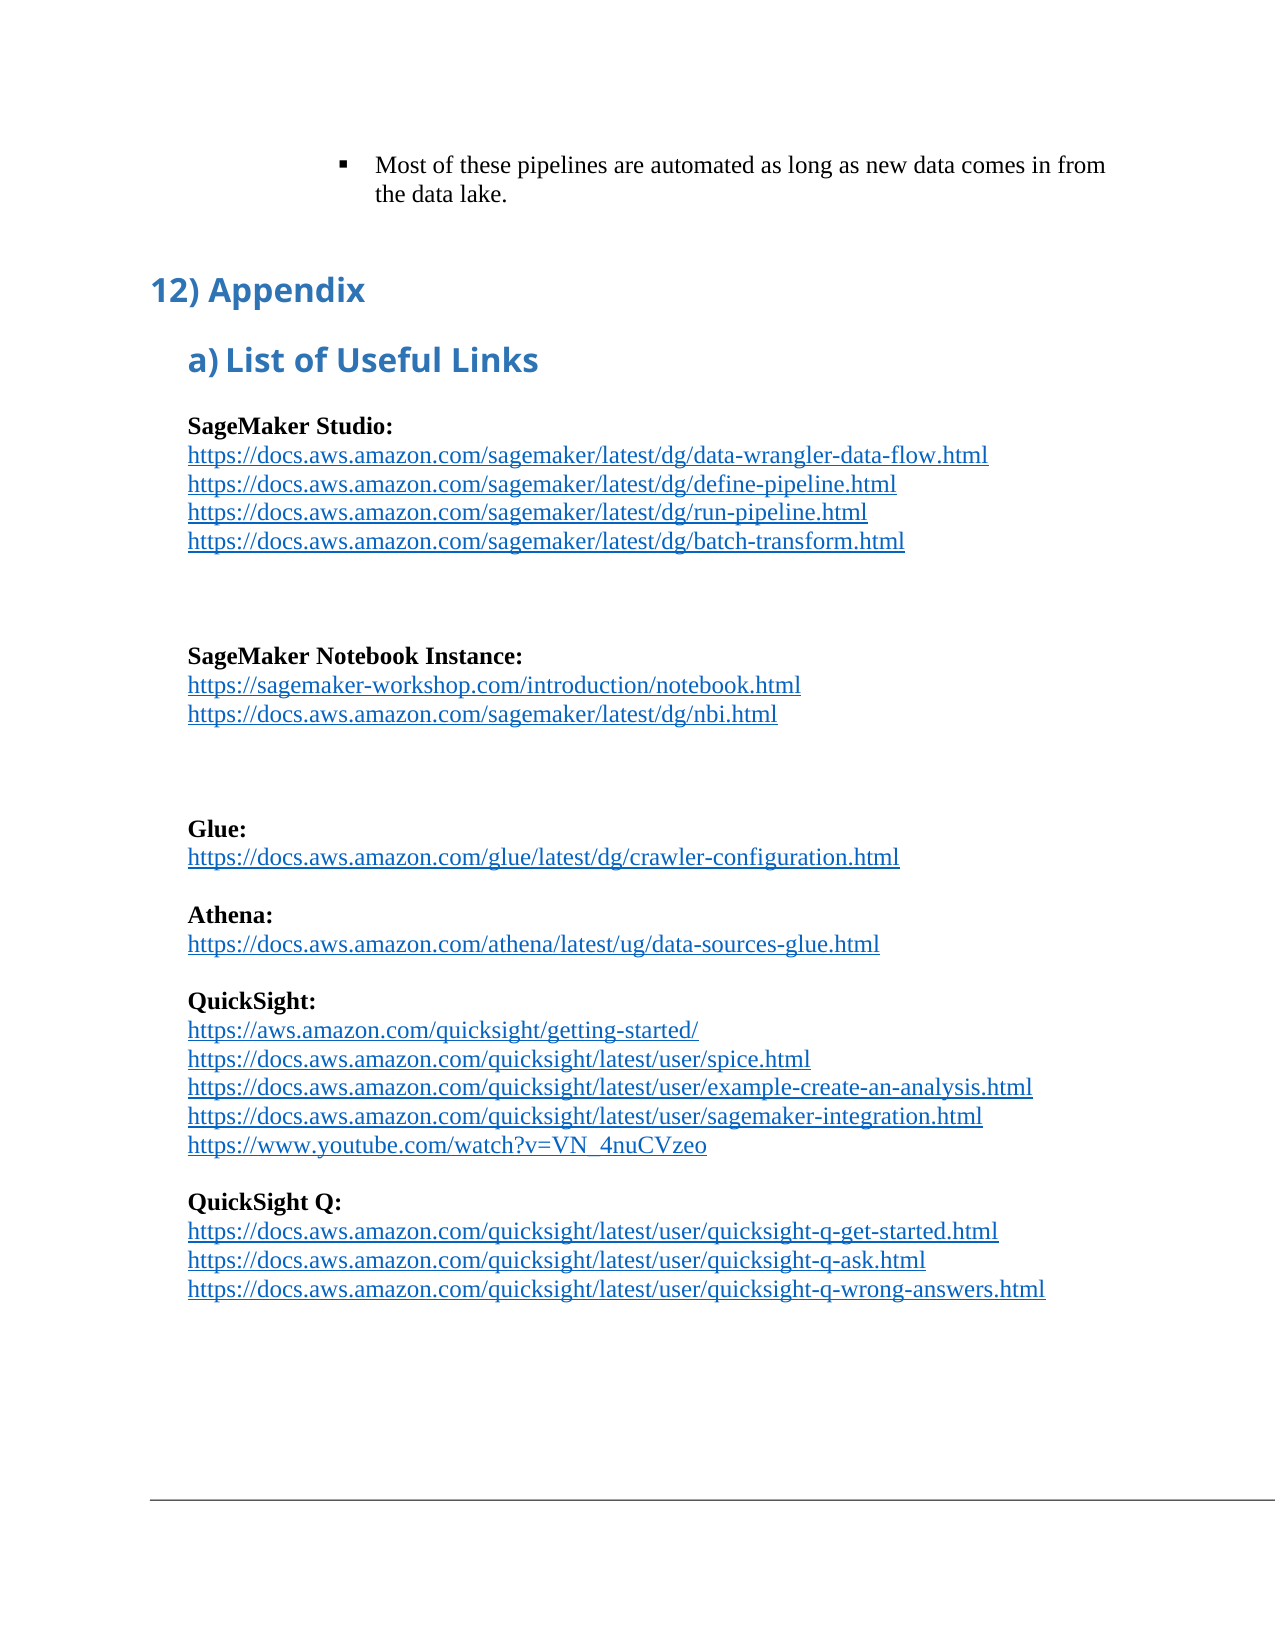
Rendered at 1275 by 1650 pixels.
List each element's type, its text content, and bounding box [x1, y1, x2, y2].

text https://docs.aws.amazon.com/quicksight/latest/user/quicksight-q-wrong-answers.html [187, 1274, 1125, 1302]
text QuickSight: [187, 986, 1125, 1015]
text https://docs.aws.amazon.com/sagemaker/latest/dg/define-pipeline.html [187, 469, 1125, 497]
text https://docs.aws.amazon.com/quicksight/latest/user/sagemaker-integration.html [150, 1101, 1125, 1130]
text https://aws.amazon.com/quicksight/getting-started/ [187, 1015, 1125, 1044]
text https://docs.aws.amazon.com/athena/latest/ug/data-sources-glue.html [187, 929, 1125, 957]
text https://docs.aws.amazon.com/quicksight/latest/user/quicksight-q-get-started.html [187, 1216, 1125, 1245]
text https://docs.aws.amazon.com/quicksight/latest/user/example-create-an-analysis.html [150, 1072, 1125, 1101]
subtitle List of Useful Links [187, 337, 1125, 382]
text QuickSight Q: [187, 1187, 1125, 1216]
text https://sagemaker-workshop.com/introduction/notebook.html [187, 670, 1125, 699]
text https://www.youtube.com/watch?v=VN_4nuCVzeo [150, 1130, 1125, 1159]
text https://docs.aws.amazon.com/sagemaker/latest/dg/run-pipeline.html [187, 497, 1125, 526]
text https://docs.aws.amazon.com/quicksight/latest/user/spice.html [187, 1044, 1125, 1072]
text https://docs.aws.amazon.com/sagemaker/latest/dg/batch-transform.html [187, 526, 1125, 555]
text https://docs.aws.amazon.com/sagemaker/latest/dg/data-wrangler-data-flow.html [187, 440, 1125, 469]
text https://docs.aws.amazon.com/glue/latest/dg/crawler-configuration.html [187, 842, 1125, 871]
text Glue: [187, 814, 1125, 842]
text SageMaker Notebook Instance: [187, 641, 1125, 670]
text Athena: [187, 900, 1125, 929]
text SageMaker Studio: [187, 411, 1125, 440]
text https://docs.aws.amazon.com/quicksight/latest/user/quicksight-q-ask.html [187, 1245, 1125, 1274]
subtitle Appendix [150, 267, 1125, 312]
list Most of these pipelines are automated as long as new data comes in from the data lake. [337, 150, 1125, 207]
text https://docs.aws.amazon.com/sagemaker/latest/dg/nbi.html [187, 699, 1125, 727]
